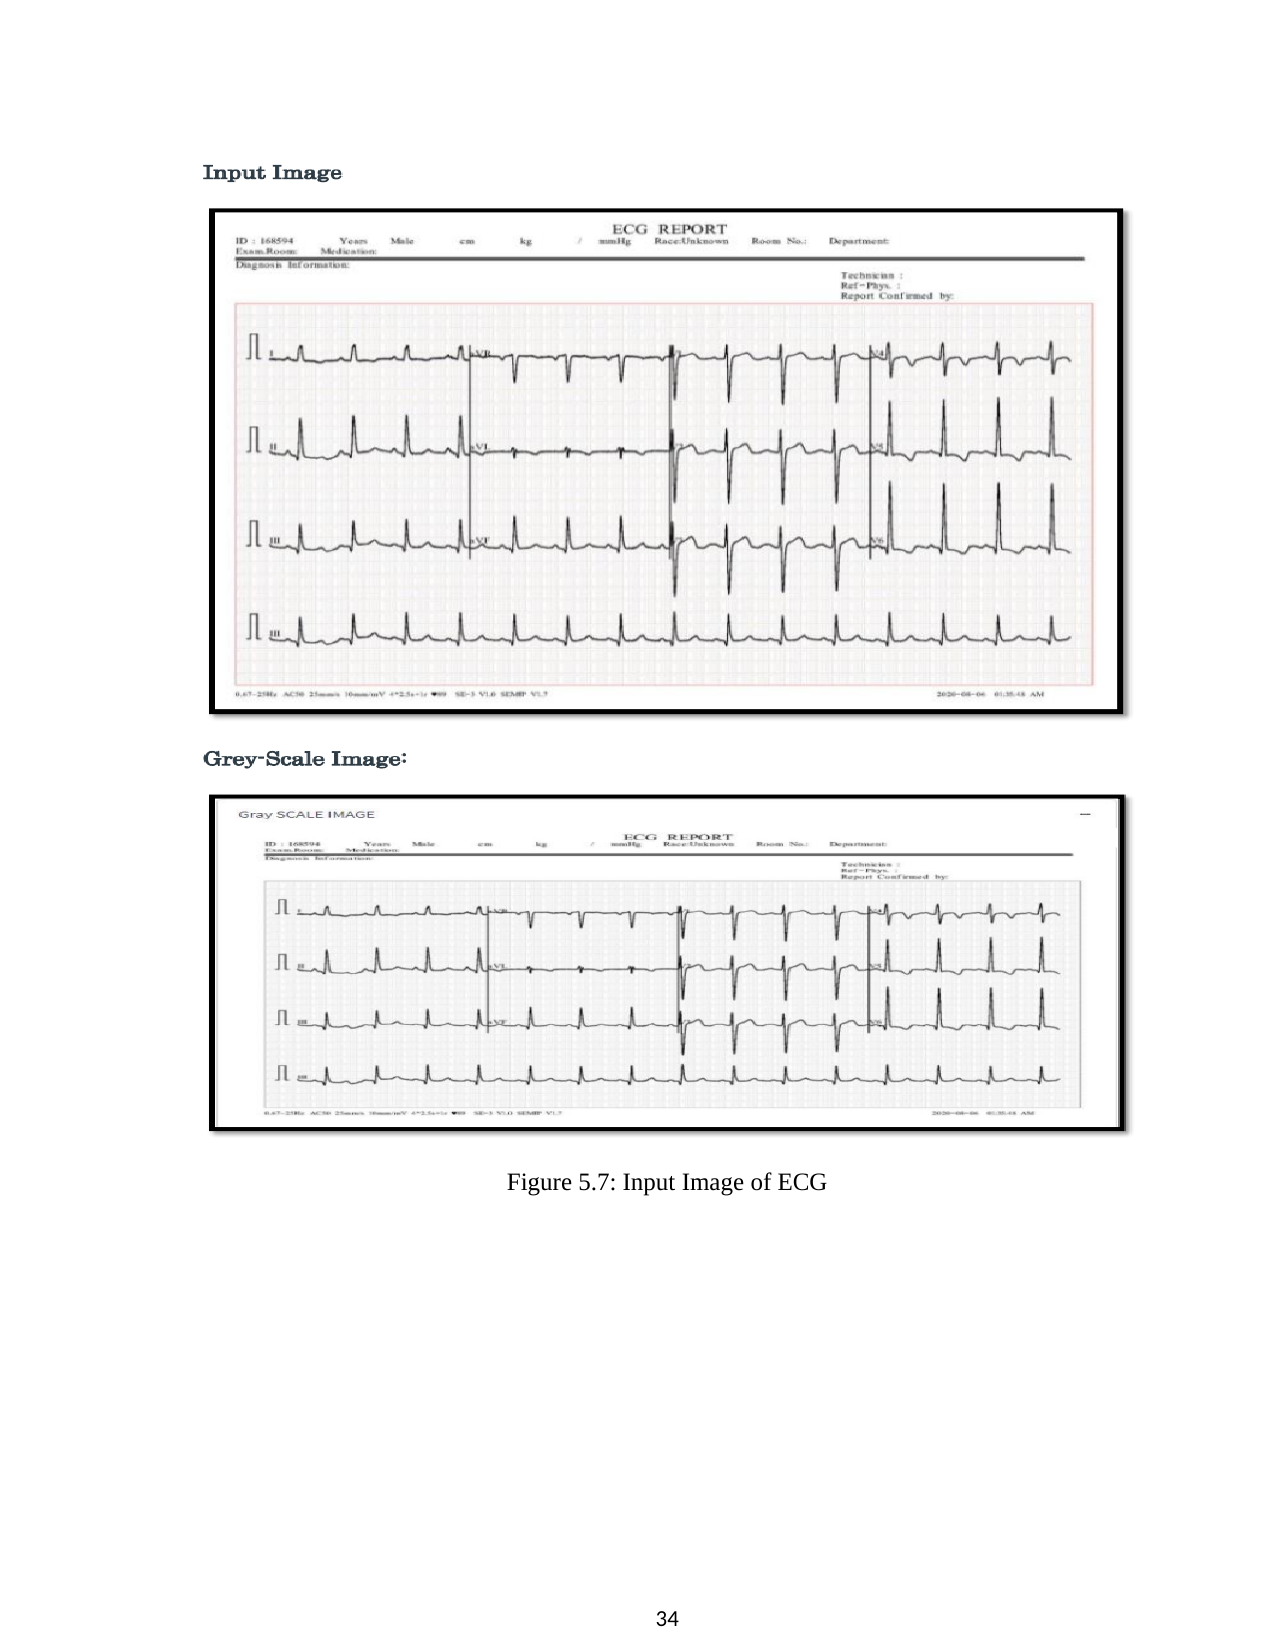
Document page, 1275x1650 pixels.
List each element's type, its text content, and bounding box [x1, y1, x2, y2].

text Figure 5.7: Input Image of ECG [177, 1167, 1157, 1196]
picture [197, 153, 1138, 1143]
